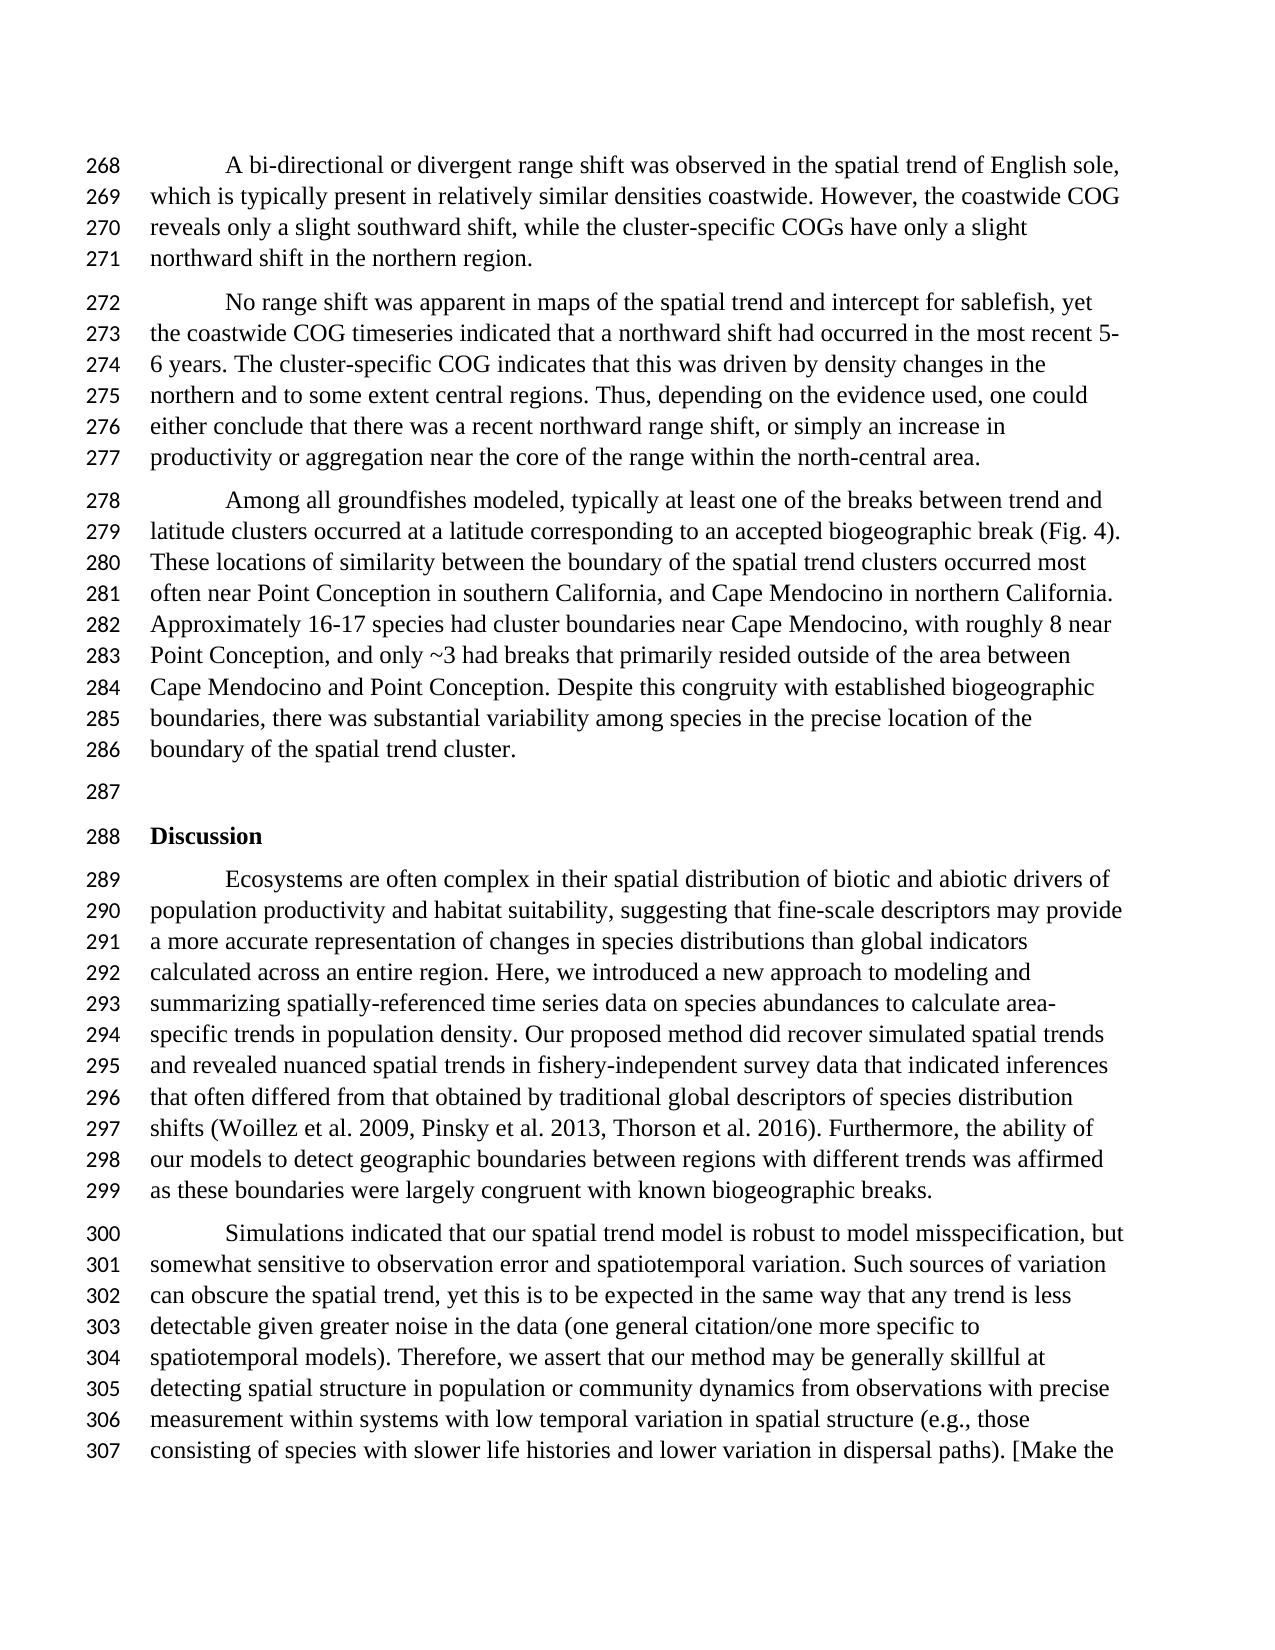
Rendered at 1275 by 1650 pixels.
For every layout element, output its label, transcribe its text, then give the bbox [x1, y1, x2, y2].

text Ecosystems are often complex in their spatial distribution of biotic and abiotic drivers of population productivity and habitat suitability, suggesting that fine-scale descriptors may provide a more accurate representation of changes in species distributions than global indicators calculated across an entire region. Here, we introduced a new approach to modeling and summarizing spatially-referenced time series data on species abundances to calculate area-specific trends in population density. Our proposed method did recover simulated spatial trends and revealed nuanced spatial trends in fishery-independent survey data that indicated inferences that often differed from that obtained by traditional global descriptors of species distribution shifts (Woillez et al. 2009, Pinsky et al. 2013, Thorson et al. 2016). Furthermore, the ability of our models to detect geographic boundaries between regions with different trends was affirmed as these boundaries were largely congruent with known biogeographic breaks. [150, 864, 1125, 1203]
text No range shift was apparent in maps of the spatial trend and intercept for sablefish, yet the coastwide COG timeseries indicated that a northward shift had occurred in the most recent 5-6 years. The cluster-specific COG indicates that this was driven by density changes in the northern and to some extent central regions. Thus, depending on the evidence used, one could either conclude that there was a recent northward range shift, or simply an increase in productivity or aggregation near the core of the range within the north-central area. [150, 287, 1125, 471]
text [150, 1218, 1125, 1464]
text Discussion [150, 821, 1125, 849]
text A bi-directional or divergent range shift was observed in the spatial trend of English sole, which is typically present in relatively similar densities coastwide. However, the coastwide COG reveals only a slight southward shift, while the cluster-specific COGs have only a slight northward shift in the northern region. [150, 150, 1125, 272]
text Among all groundfishes modeled, typically at least one of the breaks between trend and latitude clusters occurred at a latitude corresponding to an accepted biogeographic break (Fig. 4). These locations of similarity between the boundary of the spatial trend clusters occurred most often near Point Conception in southern California, and Cape Mendocino in northern California. Approximately 16-17 species had cluster boundaries near Cape Mendocino, with roughly 8 near Point Conception, and only ~3 had breaks that primarily resided outside of the area between Cape Mendocino and Point Conception. Despite this congruity with established biogeographic boundaries, there was substantial variability among species in the precise location of the boundary of the spatial trend cluster. [150, 485, 1125, 762]
